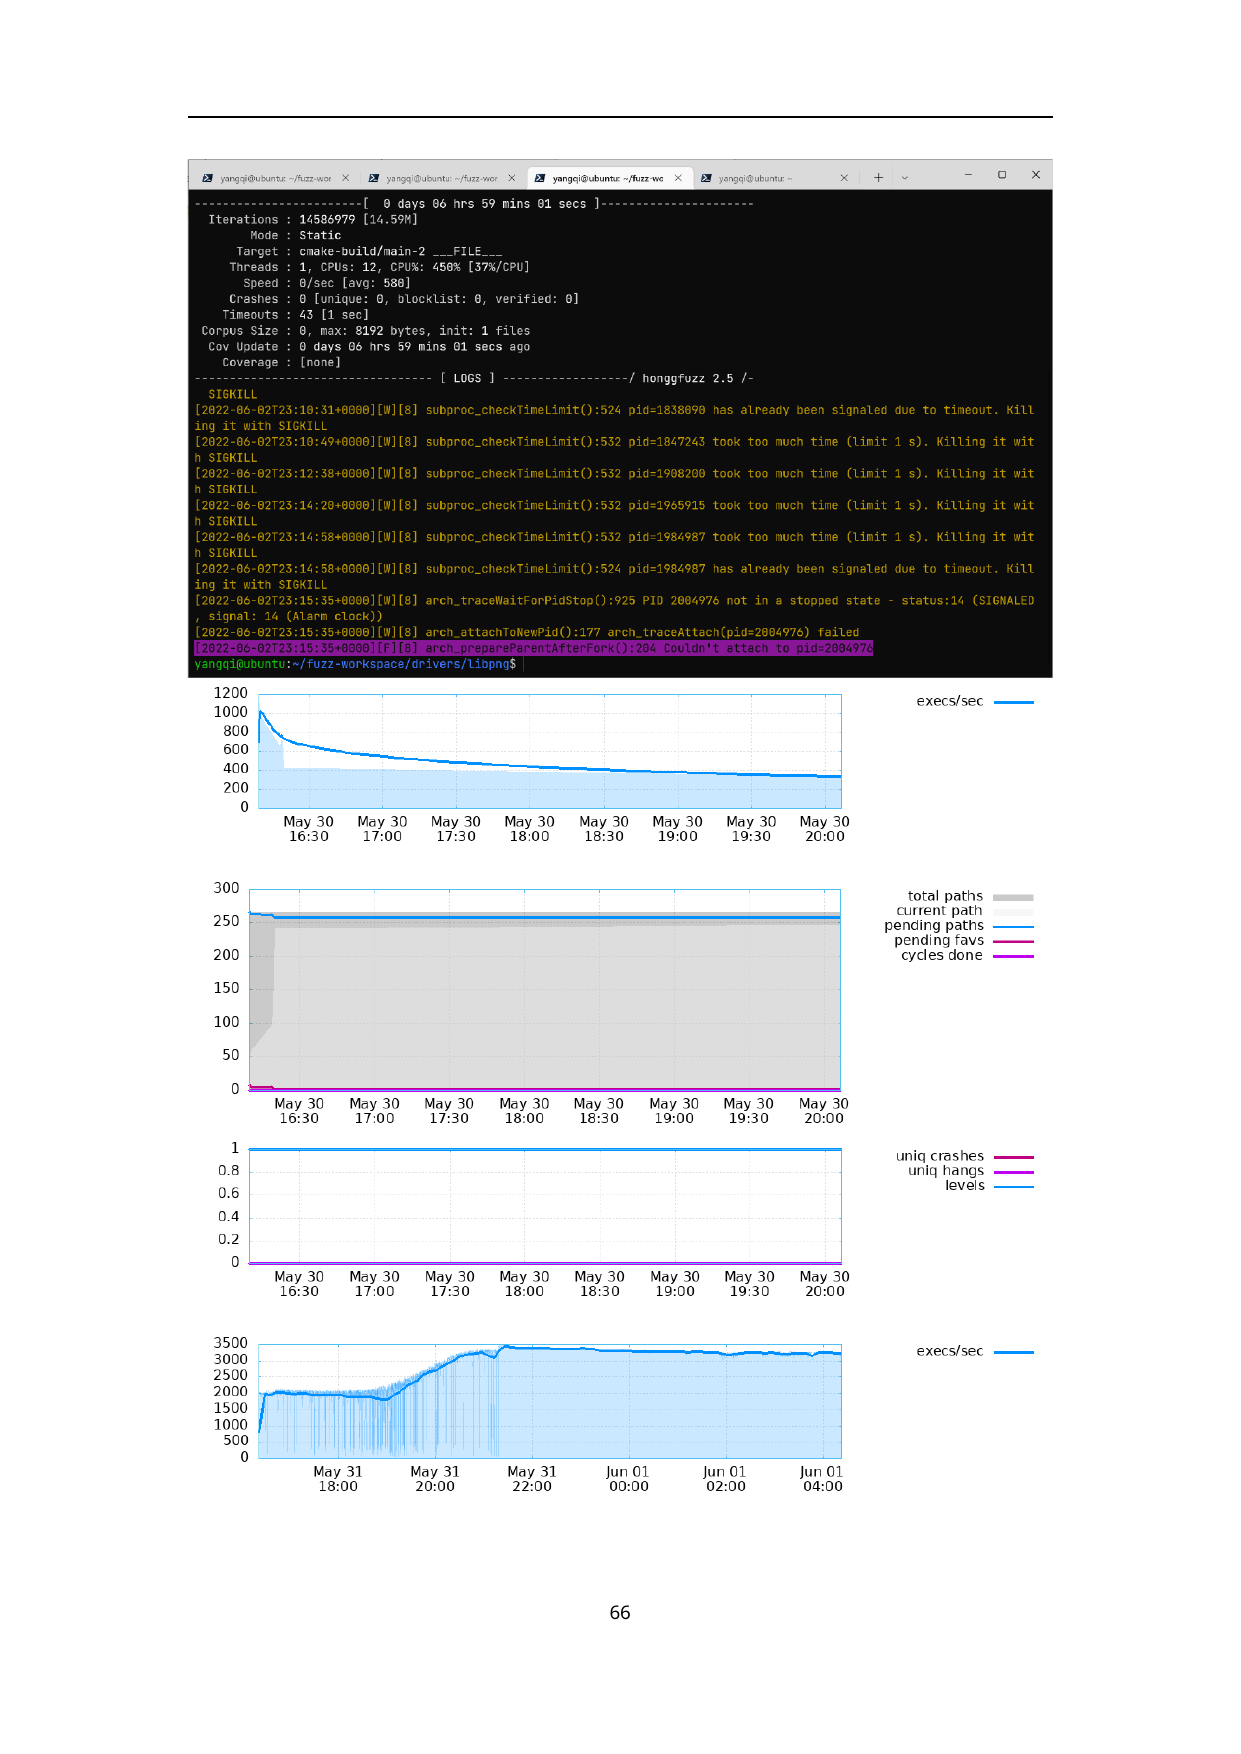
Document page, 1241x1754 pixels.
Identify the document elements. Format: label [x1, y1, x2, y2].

picture [187, 159, 1053, 678]
picture [187, 679, 1053, 853]
picture [187, 874, 1053, 1308]
picture [187, 1329, 1053, 1503]
